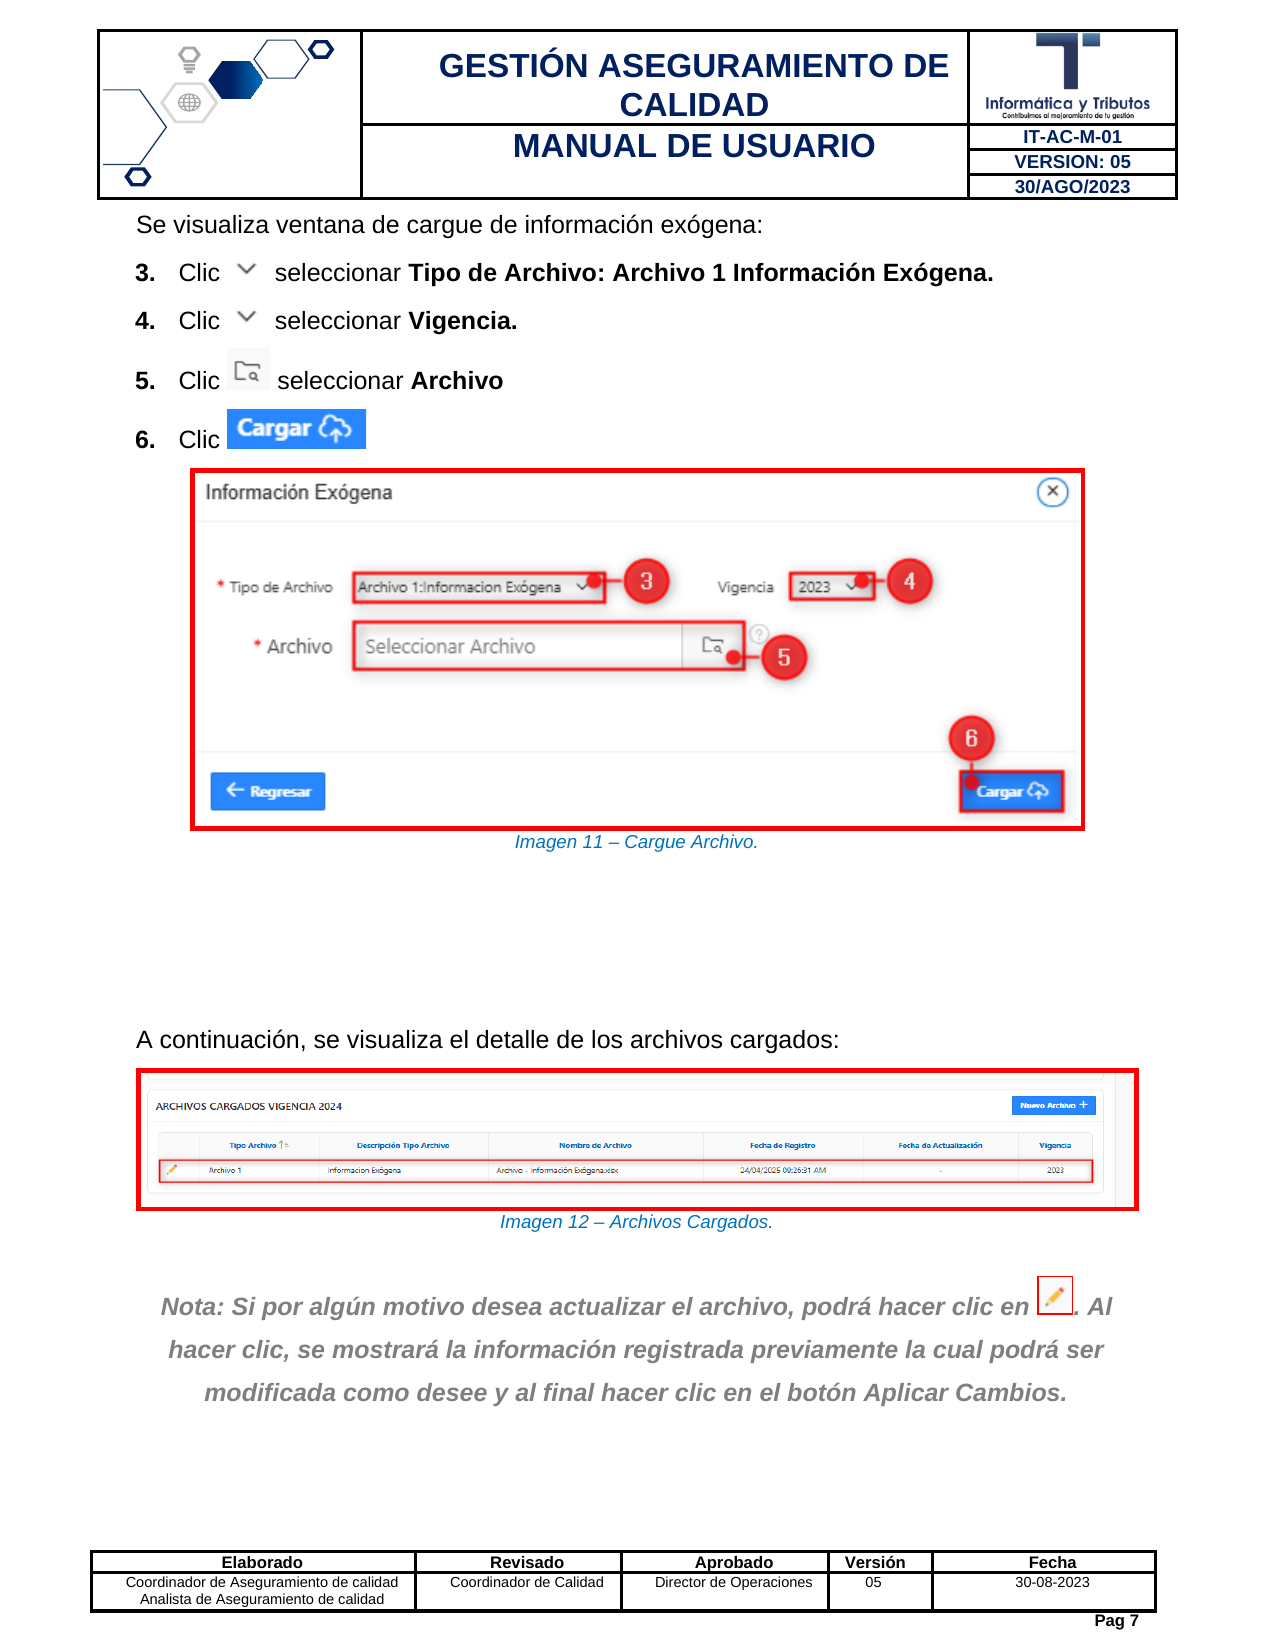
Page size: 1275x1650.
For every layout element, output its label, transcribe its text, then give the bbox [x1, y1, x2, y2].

picture [227, 301, 268, 330]
list Se visualiza ventana de cargue de información exógena: [136, 210, 1139, 239]
list A continuación, se visualiza el detalle de los archivos cargados: [136, 1025, 1139, 1053]
text Imagen 11 – Cargue Archivo. [136, 831, 1139, 852]
picture [227, 409, 367, 449]
picture [227, 253, 268, 282]
picture [985, 32, 1150, 120]
picture [227, 348, 270, 390]
list Clic [135, 409, 1139, 453]
list Nota: Si por algún motivo desea actualizar el archivo, podrá hacer clic en . Al hacer clic, se mostrará la información registrada previamente la cual podrá ser modificada como desee y al final hacer clic en el botón Aplicar Cambios. [136, 1276, 1139, 1406]
picture [141, 1073, 1134, 1207]
picture [1039, 1277, 1072, 1313]
list Clic seleccionar Archivo [135, 349, 1139, 395]
picture [195, 473, 1081, 826]
list Clic seleccionar Tipo de Archivo: Archivo 1 Información Exógena. [135, 253, 1139, 287]
list Clic seleccionar Vigencia. [135, 301, 1139, 334]
text Imagen 12 – Archivos Cargados. [136, 1211, 1139, 1233]
